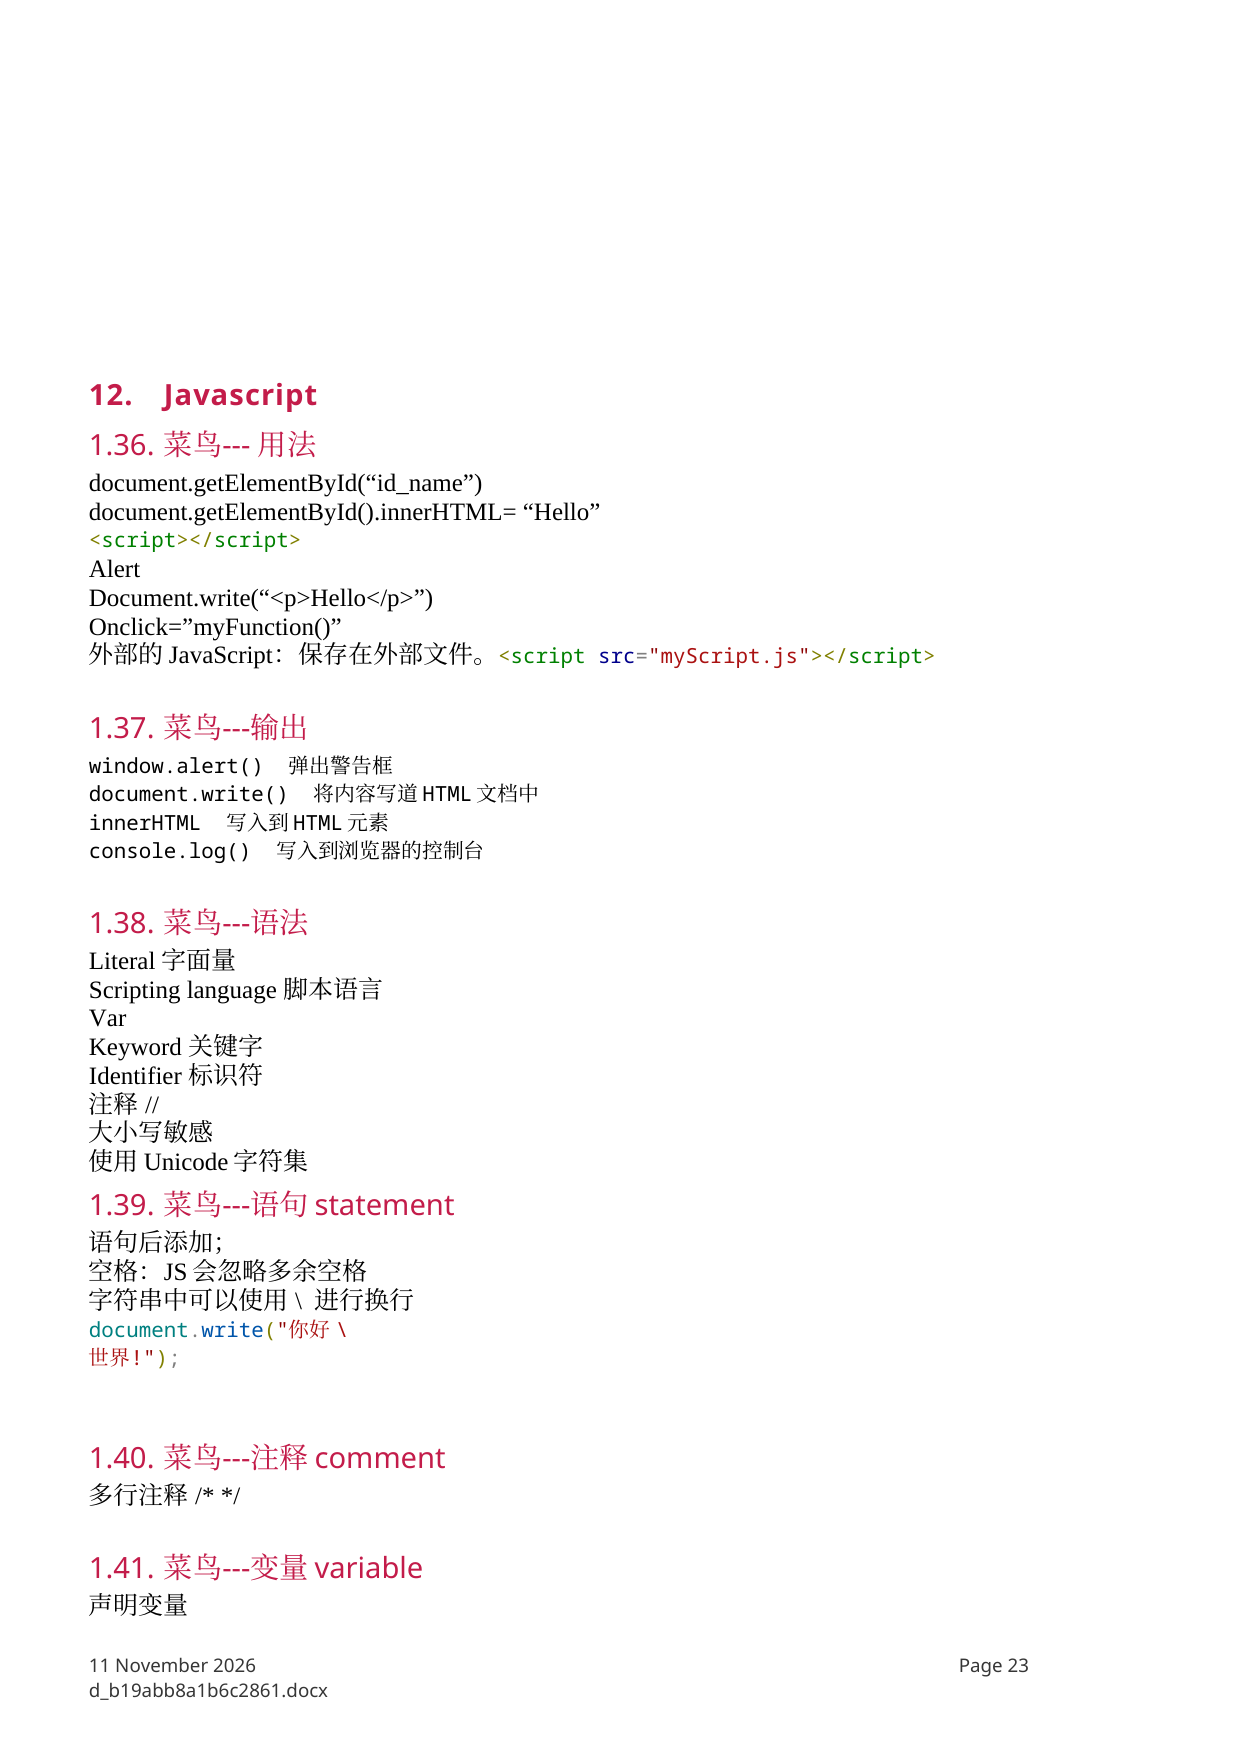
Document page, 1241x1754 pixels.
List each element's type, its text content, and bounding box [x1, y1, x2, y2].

text <script></script> [89, 526, 1152, 554]
subtitle 菜鸟--- 用法 [89, 422, 1155, 464]
text 多行注释 /* */ [89, 1481, 1152, 1510]
subtitle 菜鸟---输出 [89, 705, 1155, 747]
subtitle 菜鸟---变量variable [89, 1545, 1155, 1587]
text 世界!"); [89, 1343, 1152, 1372]
text Literal 字面量 [89, 946, 1152, 975]
text Scripting language 脚本语言 [89, 975, 1152, 1003]
text innerHTML 写入到HTML元素 [347, 808, 1152, 836]
text 字符串中可以使用 \ 进行换行 [89, 1286, 1152, 1315]
text console.log() 写入到浏览器的控制台 [276, 836, 1152, 865]
text Var [89, 1003, 1152, 1032]
text Document.write(“<p>Hello</p>”) [89, 583, 1152, 612]
text document.getElementById(“id_name”) [89, 468, 1152, 497]
text 大小写敏感 [89, 1118, 1152, 1147]
subtitle 菜鸟---语句statement [89, 1182, 1155, 1224]
text Identifier 标识符 [89, 1061, 1152, 1090]
text Keyword 关键字 [89, 1032, 1152, 1061]
subtitle 菜鸟---语法 [89, 900, 1155, 942]
text 注释 // [89, 1090, 1152, 1118]
text 外部的JavaScript：保存在外部文件。<script src="myScript.js"></script> [89, 640, 1152, 670]
text window.alert() 弹出警告框 [289, 751, 1152, 779]
text document.write("你好 \ [89, 1315, 1152, 1343]
text 语句后添加； [89, 1228, 1152, 1257]
text 空格：JS会忽略多余空格 [89, 1257, 1152, 1286]
subtitle Javascript [89, 374, 1155, 414]
subtitle 菜鸟---注释comment [89, 1435, 1155, 1477]
text 声明变量 [89, 1591, 1152, 1620]
text 使用Unicode字符集 [89, 1147, 1152, 1176]
text document.getElementById().innerHTML= “Hello” [89, 497, 1152, 526]
text Alert [89, 554, 1152, 583]
text Onclick=”myFunction()” [89, 612, 1152, 640]
text document.write() 将内容写道HTML文档中 [89, 779, 1152, 808]
